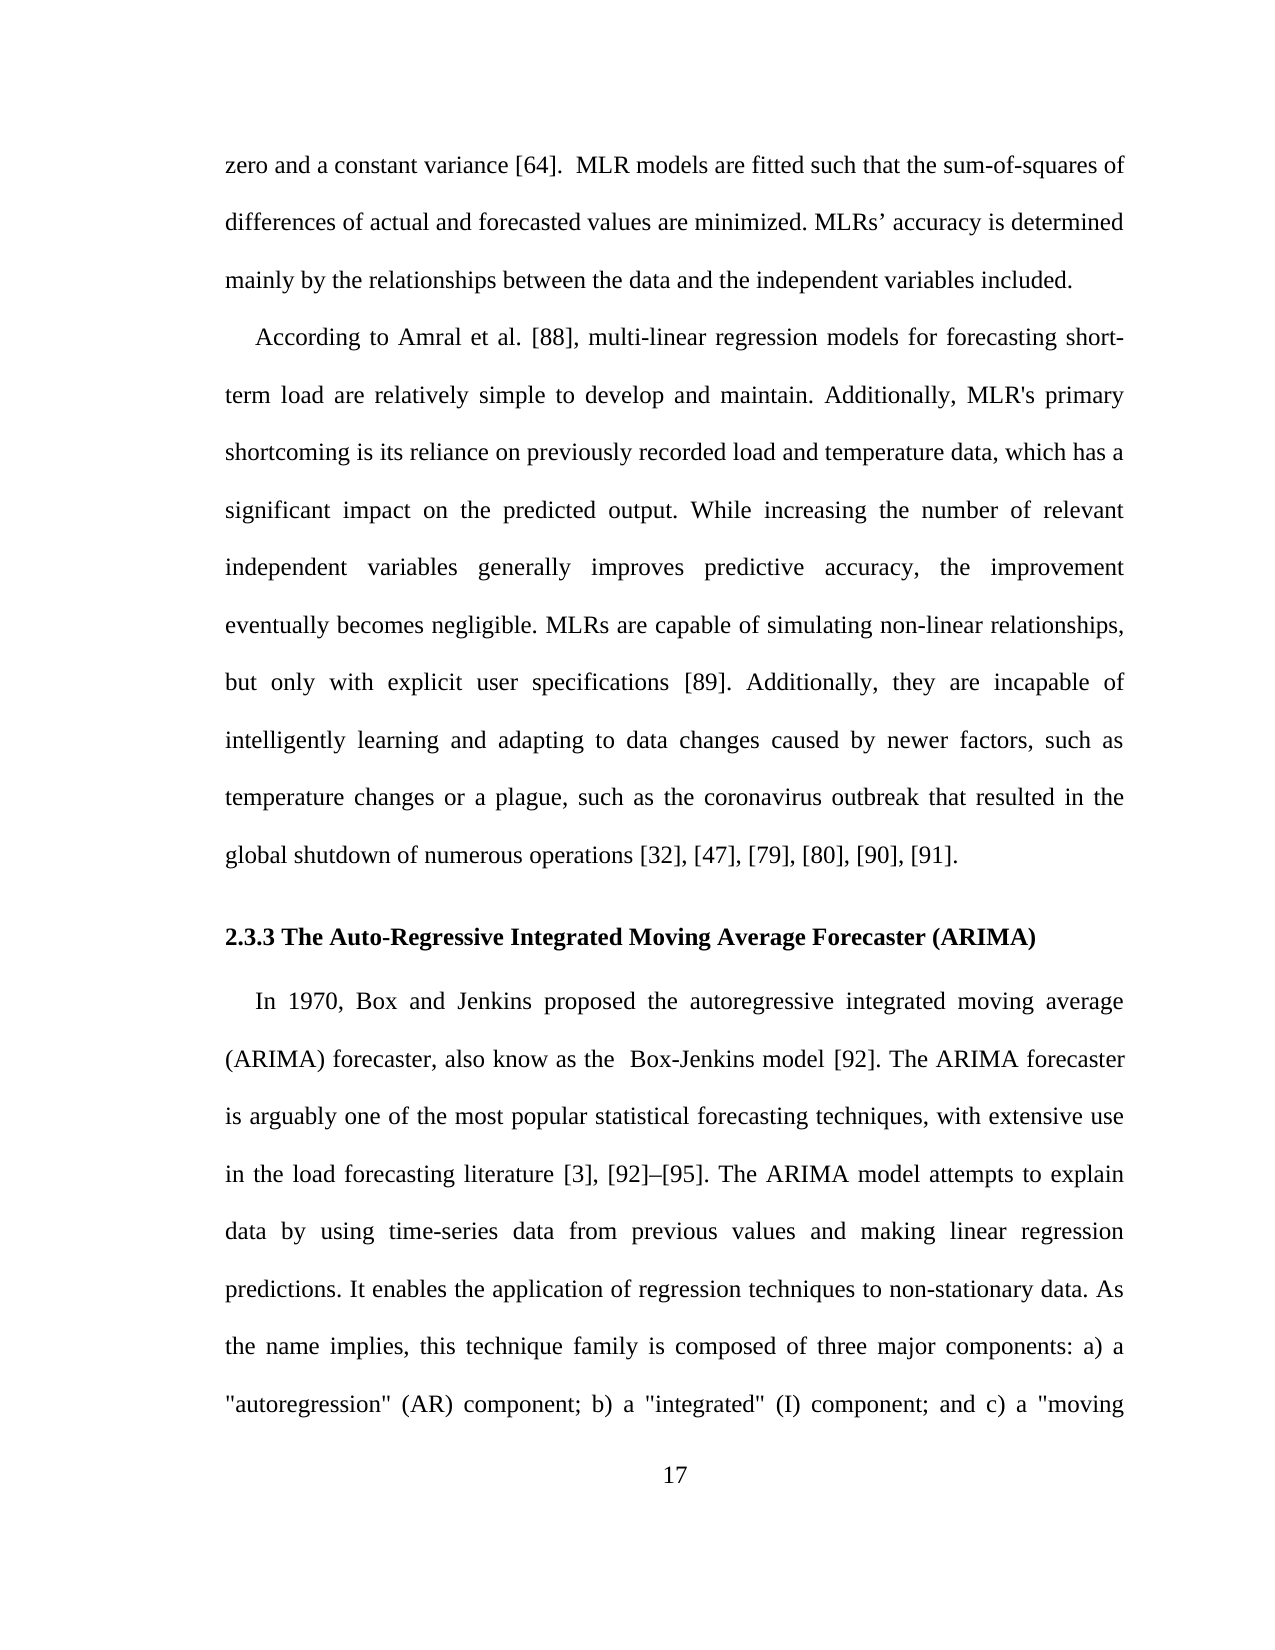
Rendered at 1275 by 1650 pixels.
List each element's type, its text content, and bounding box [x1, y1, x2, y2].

subtitle 2.3.3 The Auto-Regressive Integrated Moving Average Forecaster (ARIMA) [225, 922, 1125, 951]
text According to Amral et al. [88], multi-linear regression models for forecasting short-term load are relatively simple to develop and maintain. Additionally, MLR's primary shortcoming is its reliance on previously recorded load and temperature data, which has a significant impact on the predicted output. While increasing the number of relevant independent variables generally improves predictive accuracy, the improvement eventually becomes negligible. MLRs are capable of simulating non-linear relationships, but only with explicit user specifications [89]. Additionally, they are incapable of intelligently learning and adapting to data changes caused by newer factors, such as temperature changes or a plague, such as the coronavirus outbreak that resulted in the global shutdown of numerous operations [32], [47], [79], [80], [90], [91]. [225, 322, 1125, 869]
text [225, 986, 1125, 1417]
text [225, 150, 1125, 294]
